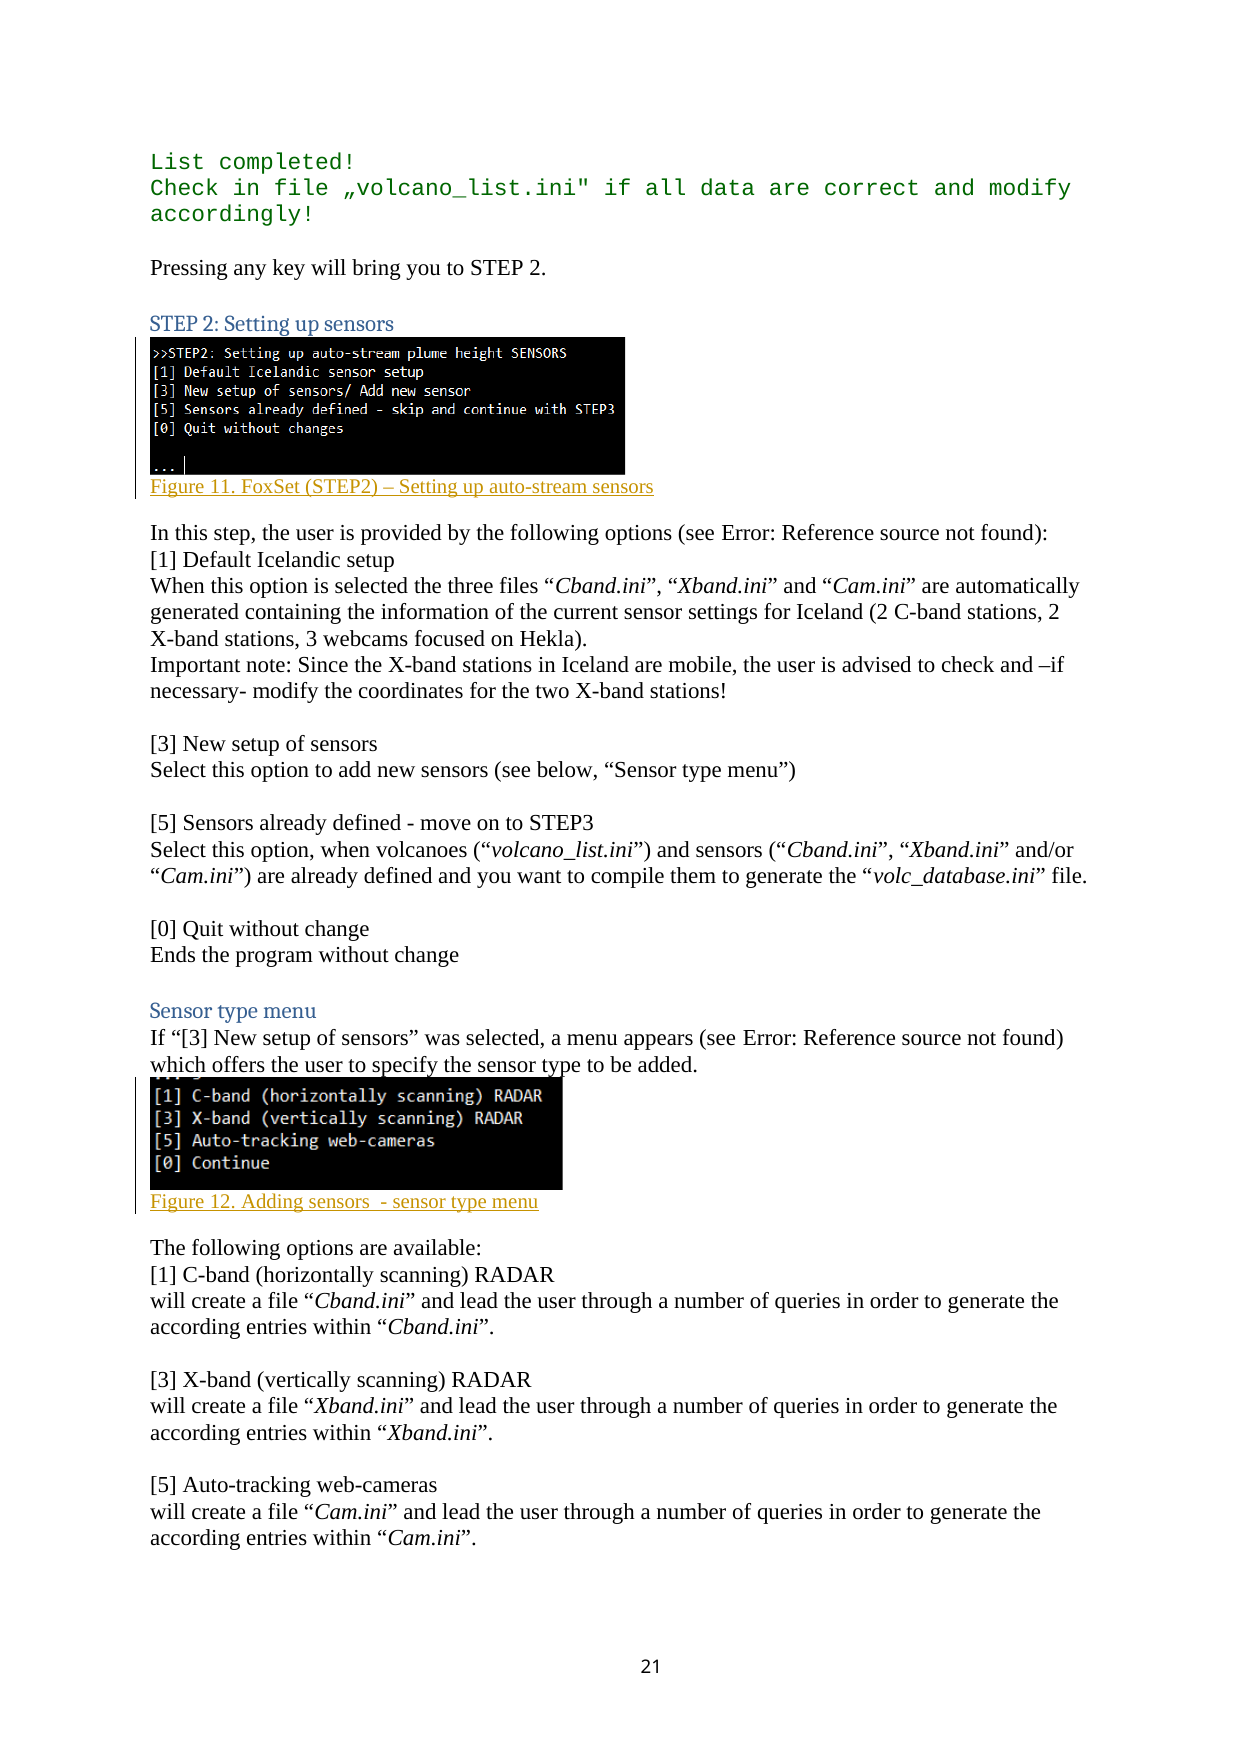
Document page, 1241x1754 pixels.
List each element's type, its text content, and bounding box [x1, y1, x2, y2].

text The following options are available: [150, 1234, 1090, 1261]
text List completed! Check in file „volcano_list.ini" if all data are correct and modify accordingly! [150, 150, 1090, 228]
text [1] Default Icelandic setup When this option is selected the three files “Cband.ini”, “Xband.ini” and “Cam.ini” are automatically generated containing the information of the current sensor settings for Iceland (2 C-band stations, 2 X-band stations, 3 webcams focused on Hekla). Important note: Since the X-band stations in Iceland are mobile, the user is advised to check and –if necessary- modify the coordinates for the two X-band stations! [150, 546, 1090, 704]
text [5] Sensors already defined - move on to STEP3 Select this option, when volcanoes (“volcano_list.ini”) and sensors (“Cband.ini”, “Xband.ini” and/or “Cam.ini”) are already defined and you want to compile them to generate the “volc_database.ini” file. [150, 809, 1090, 888]
picture [150, 337, 625, 475]
text [3] New setup of sensors Select this option to add new sensors (see below, “Sensor type menu”) [150, 730, 1090, 783]
text [0] Quit without change Ends the program without change [150, 915, 1090, 967]
text [1] C-band (horizontally scanning) RADAR will create a file “Cband.ini” and lead the user through a number of queries in order to generate the according entries within “Cband.ini”. [150, 1261, 1090, 1340]
subtitle Sensor type menu [150, 998, 1090, 1024]
picture [150, 1077, 563, 1190]
text [5] Auto-tracking web-cameras will create a file “Cam.ini” and lead the user through a number of queries in order to generate the according entries within “Cam.ini”. [150, 1472, 1090, 1551]
text Pressing any key will bring you to STEP 2. [150, 254, 1090, 280]
subtitle STEP 2: Setting up sensors [150, 311, 1090, 337]
text [3] X-band (vertically scanning) RADAR will create a file “Xband.ini” and lead the user through a number of queries in order to generate the according entries within “Xband.ini”. [150, 1366, 1090, 1445]
